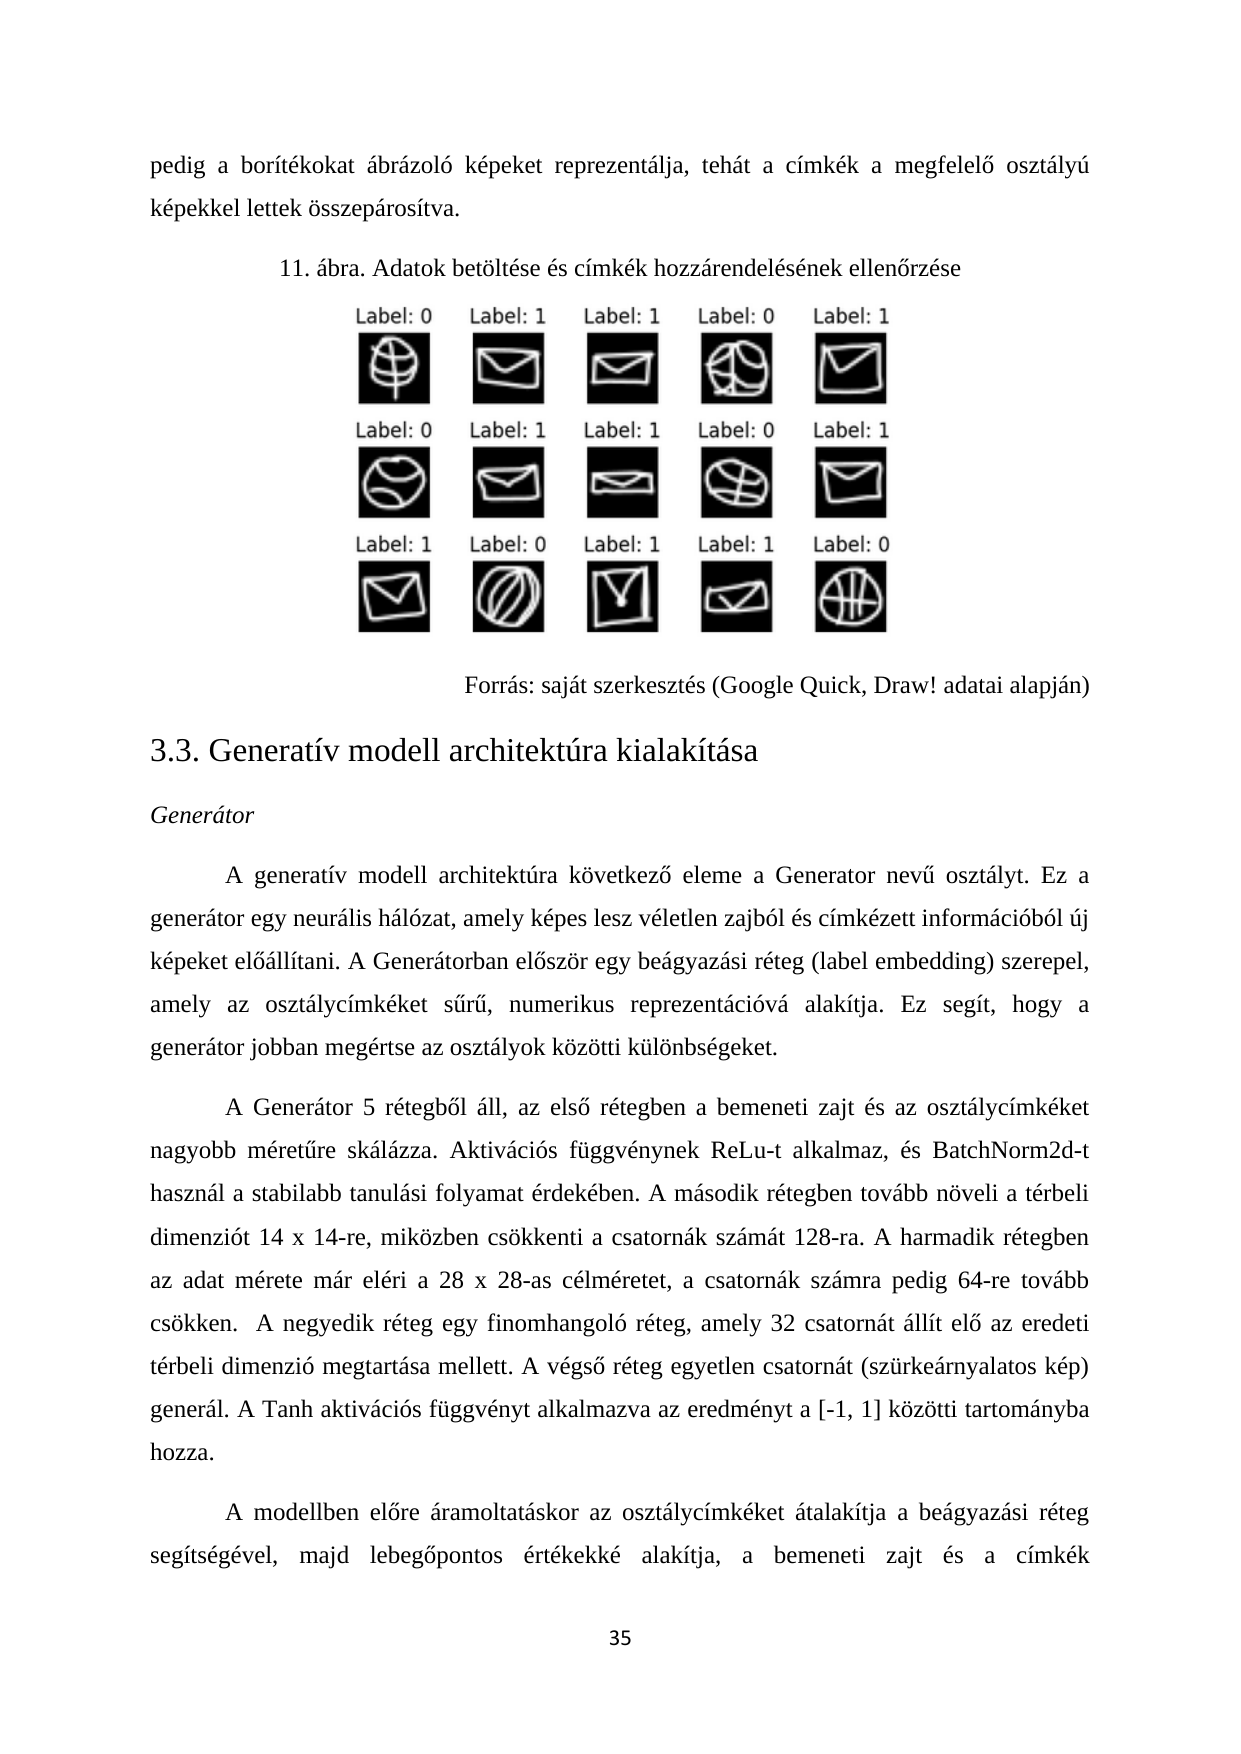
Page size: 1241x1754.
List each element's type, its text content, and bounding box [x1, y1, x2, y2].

text Forrás: saját szerkesztés (Google Quick, Draw! adatai alapján) [150, 670, 1090, 699]
text A generatív modell architektúra következő eleme a Generator nevű osztályt. Ez a generátor egy neurális hálózat, amely képes lesz véletlen zajból és címkézett információból új képeket előállítani. A Generátorban először egy beágyazási réteg (label embedding) szerepel, amely az osztálycímkéket sűrű, numerikus reprezentációvá alakítja. Ez segít, hogy a generátor jobban megértse az osztályok közötti különbségeket. [150, 860, 1090, 1061]
text Generátor [150, 800, 1090, 829]
subtitle 3.3. Generatív modell architektúra kialakítása [150, 730, 1090, 768]
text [150, 1497, 1090, 1569]
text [150, 150, 1090, 222]
picture [347, 302, 894, 640]
text 11. ábra. Adatok betöltése és címkék hozzárendelésének ellenőrzése [150, 253, 1090, 282]
text A Generátor 5 rétegből áll, az első rétegben a bemeneti zajt és az osztálycímkéket nagyobb méretűre skálázza. Aktivációs függvénynek ReLu-t alkalmaz, és BatchNorm2d-t használ a stabilabb tanulási folyamat érdekében. A második rétegben tovább növeli a térbeli dimenziót 14 x 14-re, miközben csökkenti a csatornák számát 128-ra. A harmadik rétegben az adat mérete már eléri a 28 x 28-as célméretet, a csatornák számra pedig 64-re tovább csökken. A negyedik réteg egy finomhangoló réteg, amely 32 csatornát állít elő az eredeti térbeli dimenzió megtartása mellett. A végső réteg egyetlen csatornát (szürkeárnyalatos kép) generál. A Tanh aktivációs függvényt alkalmazva az eredményt a [-1, 1] közötti tartományba hozza. [150, 1092, 1090, 1466]
